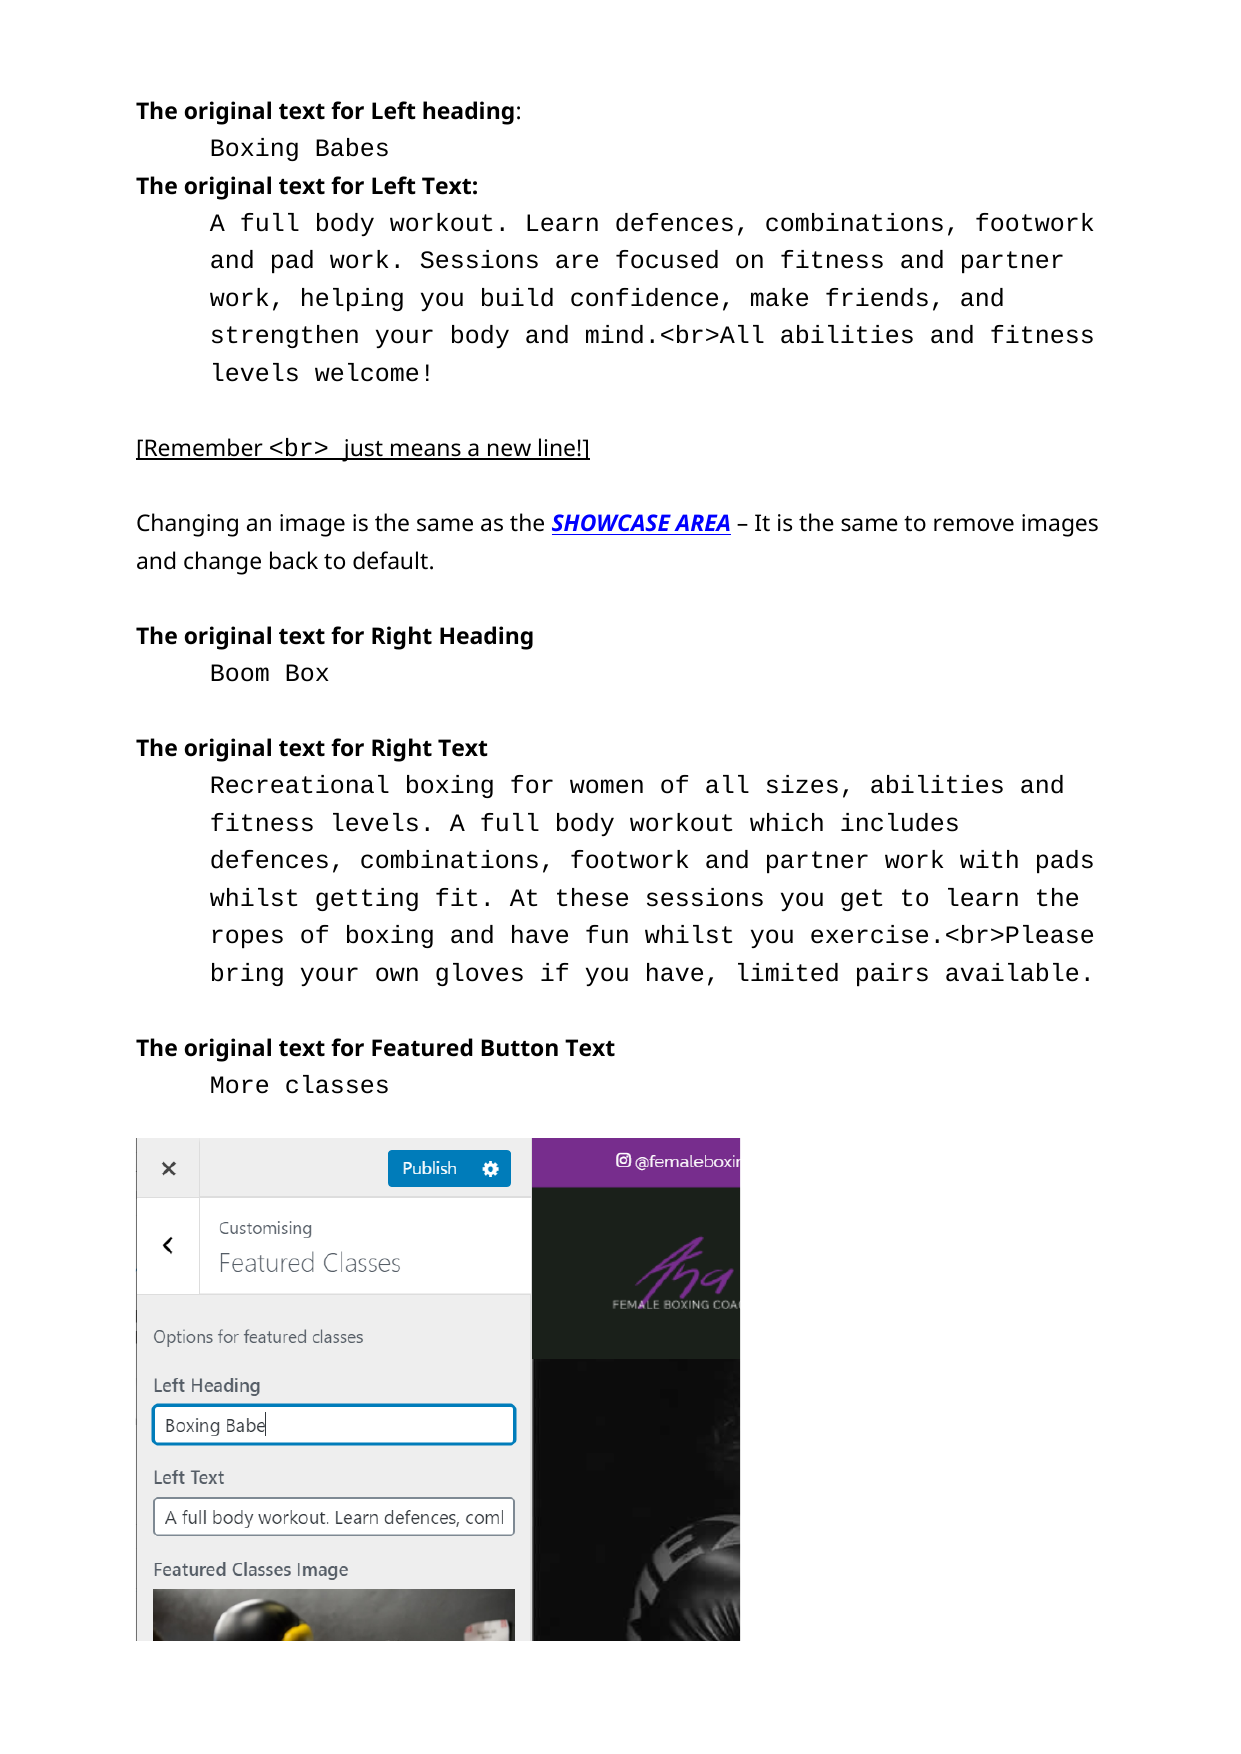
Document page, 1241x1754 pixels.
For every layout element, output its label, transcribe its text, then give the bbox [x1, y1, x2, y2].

text Boom Box [209, 651, 1104, 689]
text The original text for Left Text: [136, 164, 1104, 201]
text Recreational boxing for women of all sizes, abilities and fitness levels. A full body workout which includes defences, combinations, footwork and partner work with pads whilst getting fit. At these sessions you get to learn the ropes of boxing and have fun whilst you exercise.<br>Please bring your own gloves if you have, limited pairs available. [209, 764, 1104, 989]
picture [135, 1138, 740, 1641]
text The original text for Left heading: [136, 89, 1104, 126]
text More classes [209, 1064, 1104, 1101]
text [Remember <br> just means a new line!] [136, 426, 1104, 464]
text The original text for Right Heading [136, 614, 1104, 651]
text Boxing Babes [209, 126, 1104, 164]
text The original text for Featured Button Text [136, 1026, 1104, 1064]
text The original text for Right Text [136, 726, 1104, 764]
text A full body workout. Learn defences, combinations, footwork and pad work. Sessions are focused on fitness and partner work, helping you build confidence, make friends, and strengthen your body and mind.<br>All abilities and fitness levels welcome! [209, 201, 1104, 389]
text Changing an image is the same as the SHOWCASE AREA – It is the same to remove images and change back to default. [136, 501, 1104, 576]
